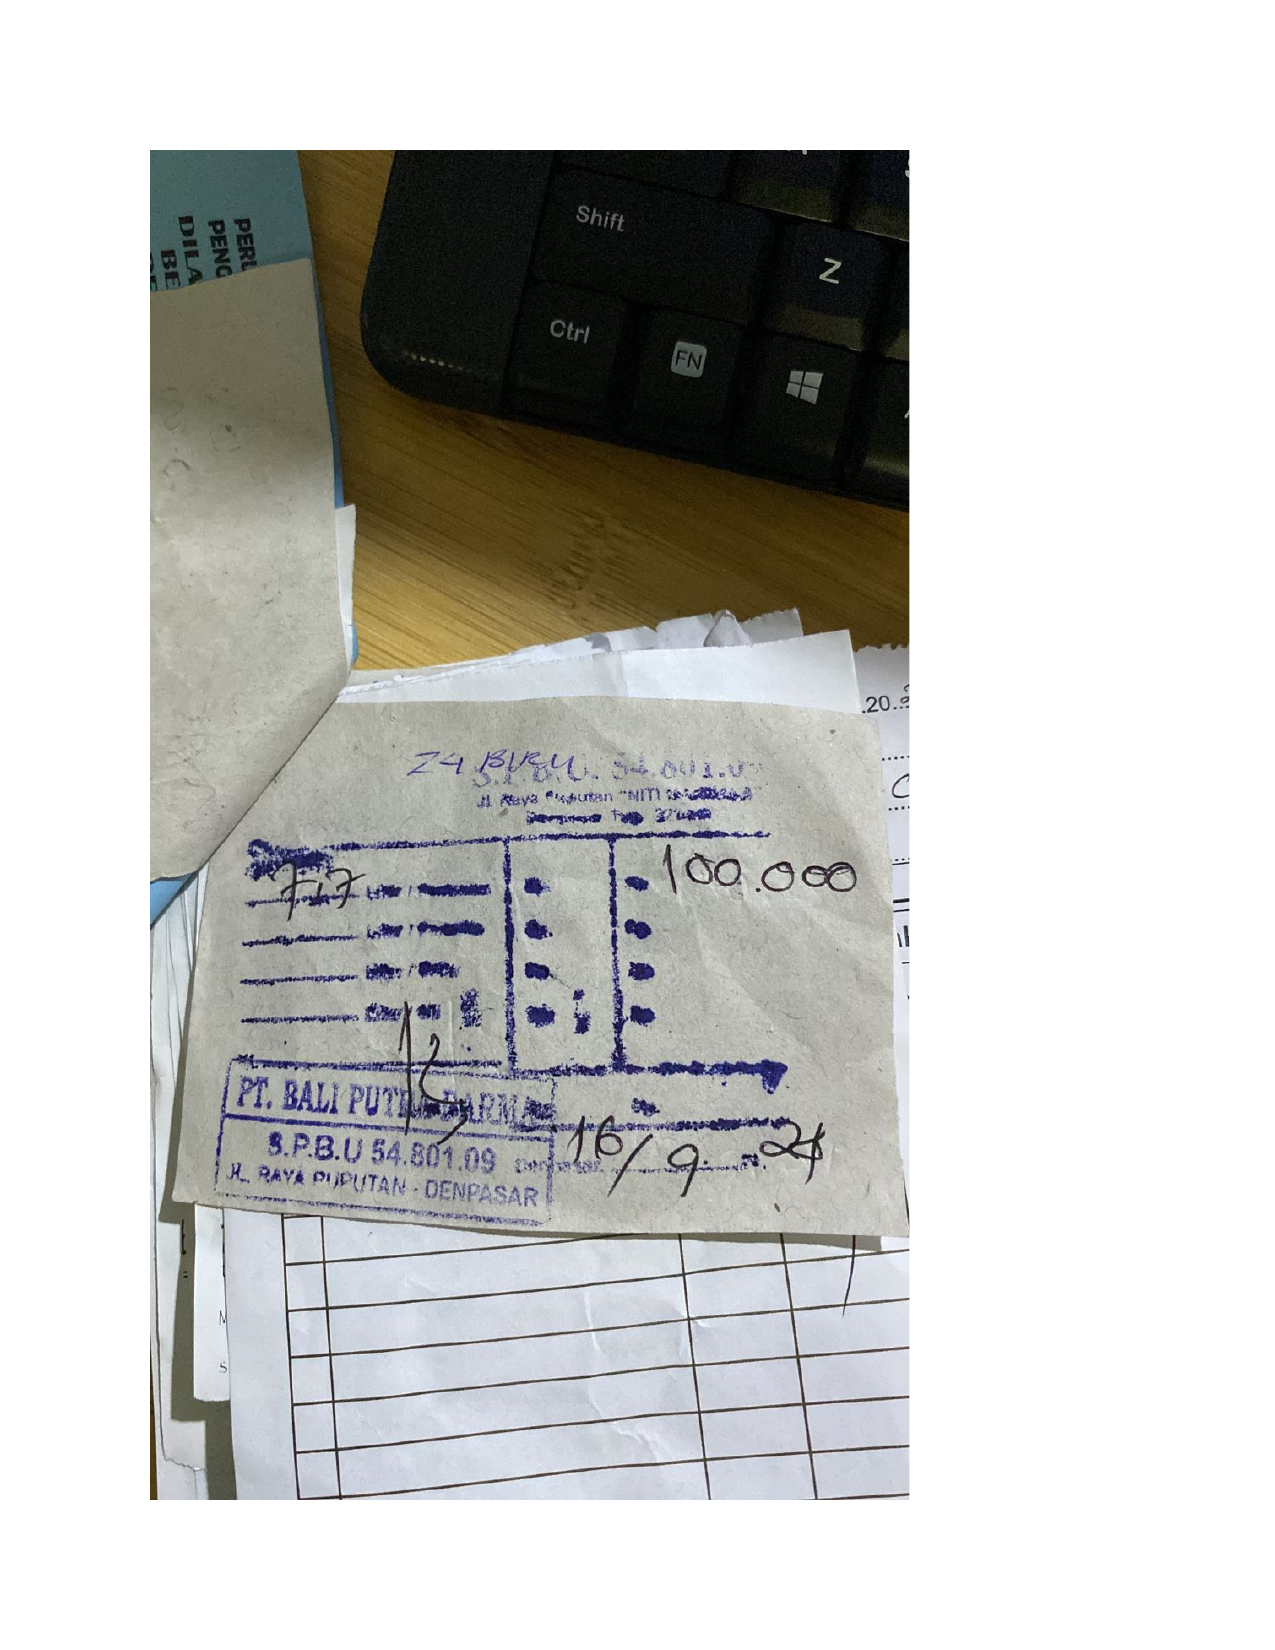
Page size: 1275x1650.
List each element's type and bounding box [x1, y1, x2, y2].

picture [150, 150, 910, 1500]
